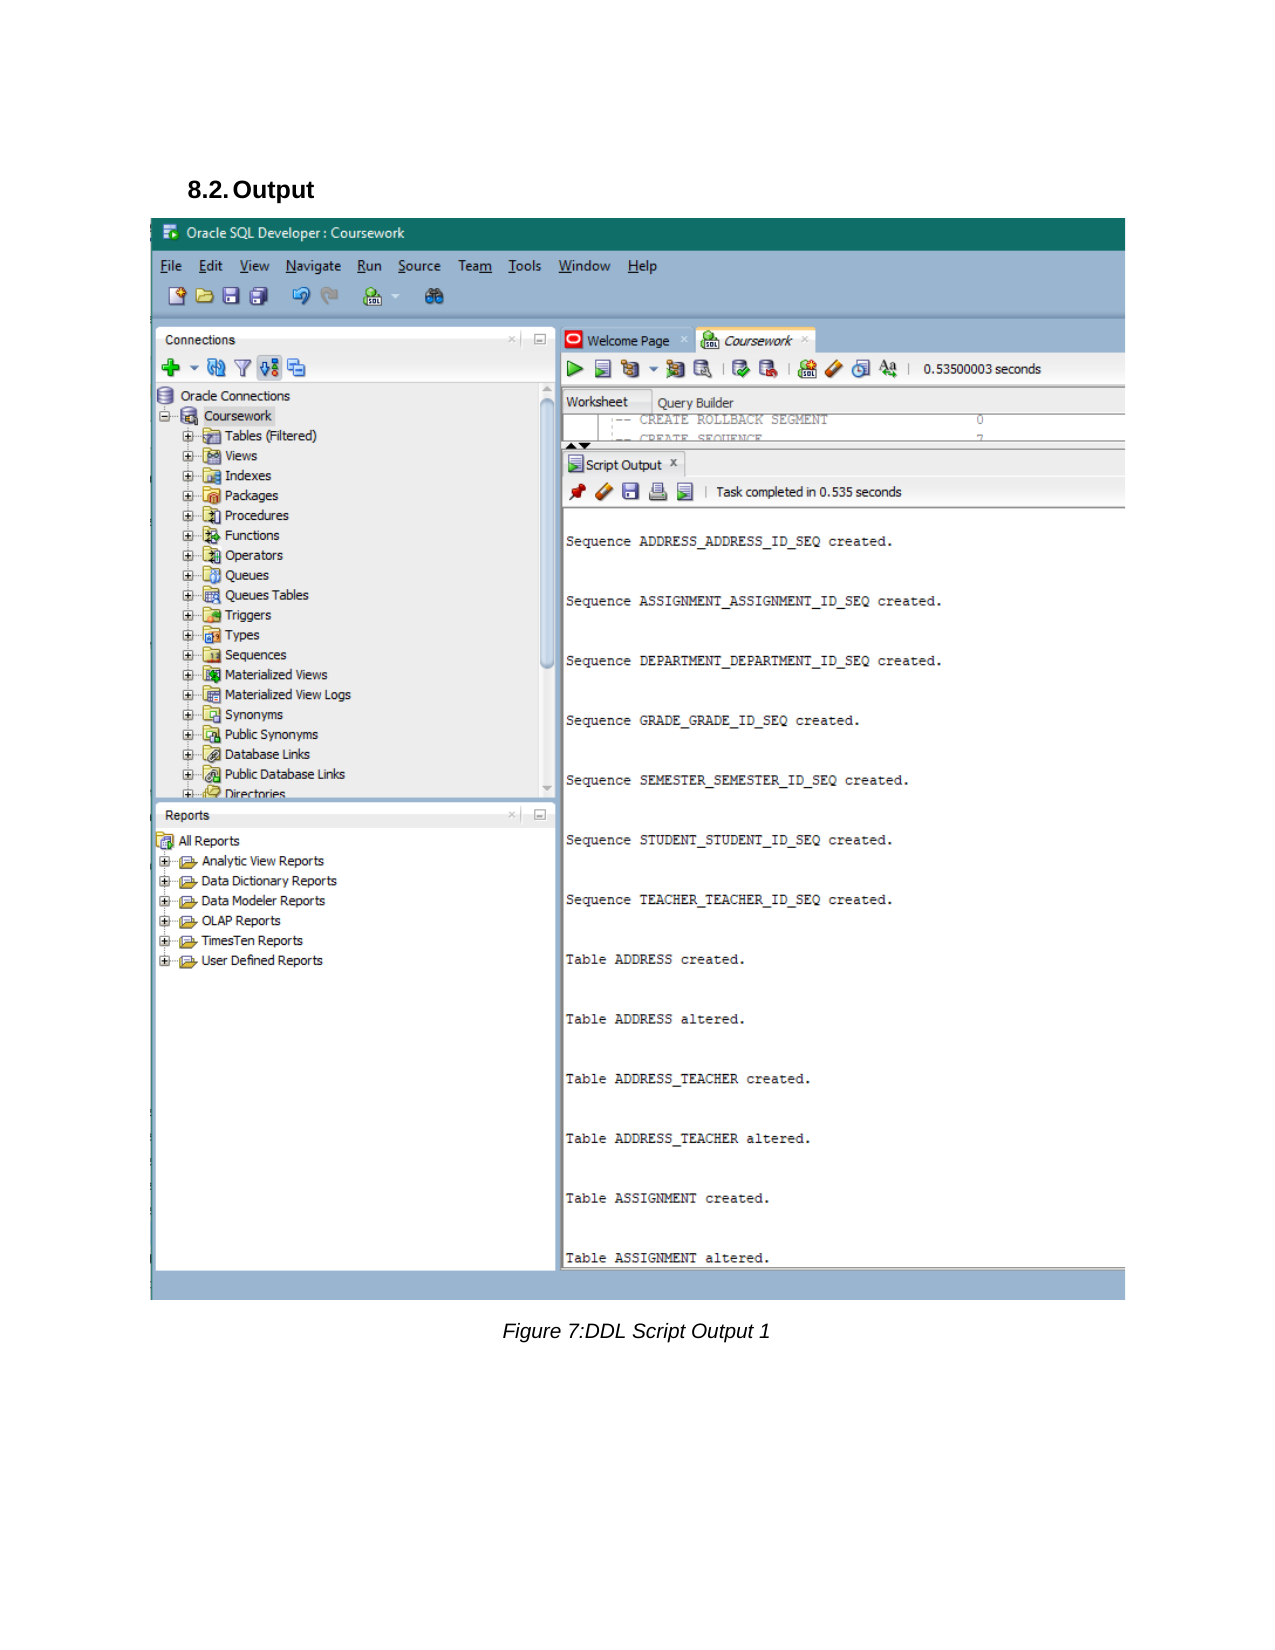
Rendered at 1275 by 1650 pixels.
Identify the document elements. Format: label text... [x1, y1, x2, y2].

text Figure 7:DDL Script Output 1 [150, 1318, 1125, 1342]
subtitle Output [187, 175, 1125, 204]
picture [150, 218, 1125, 1300]
